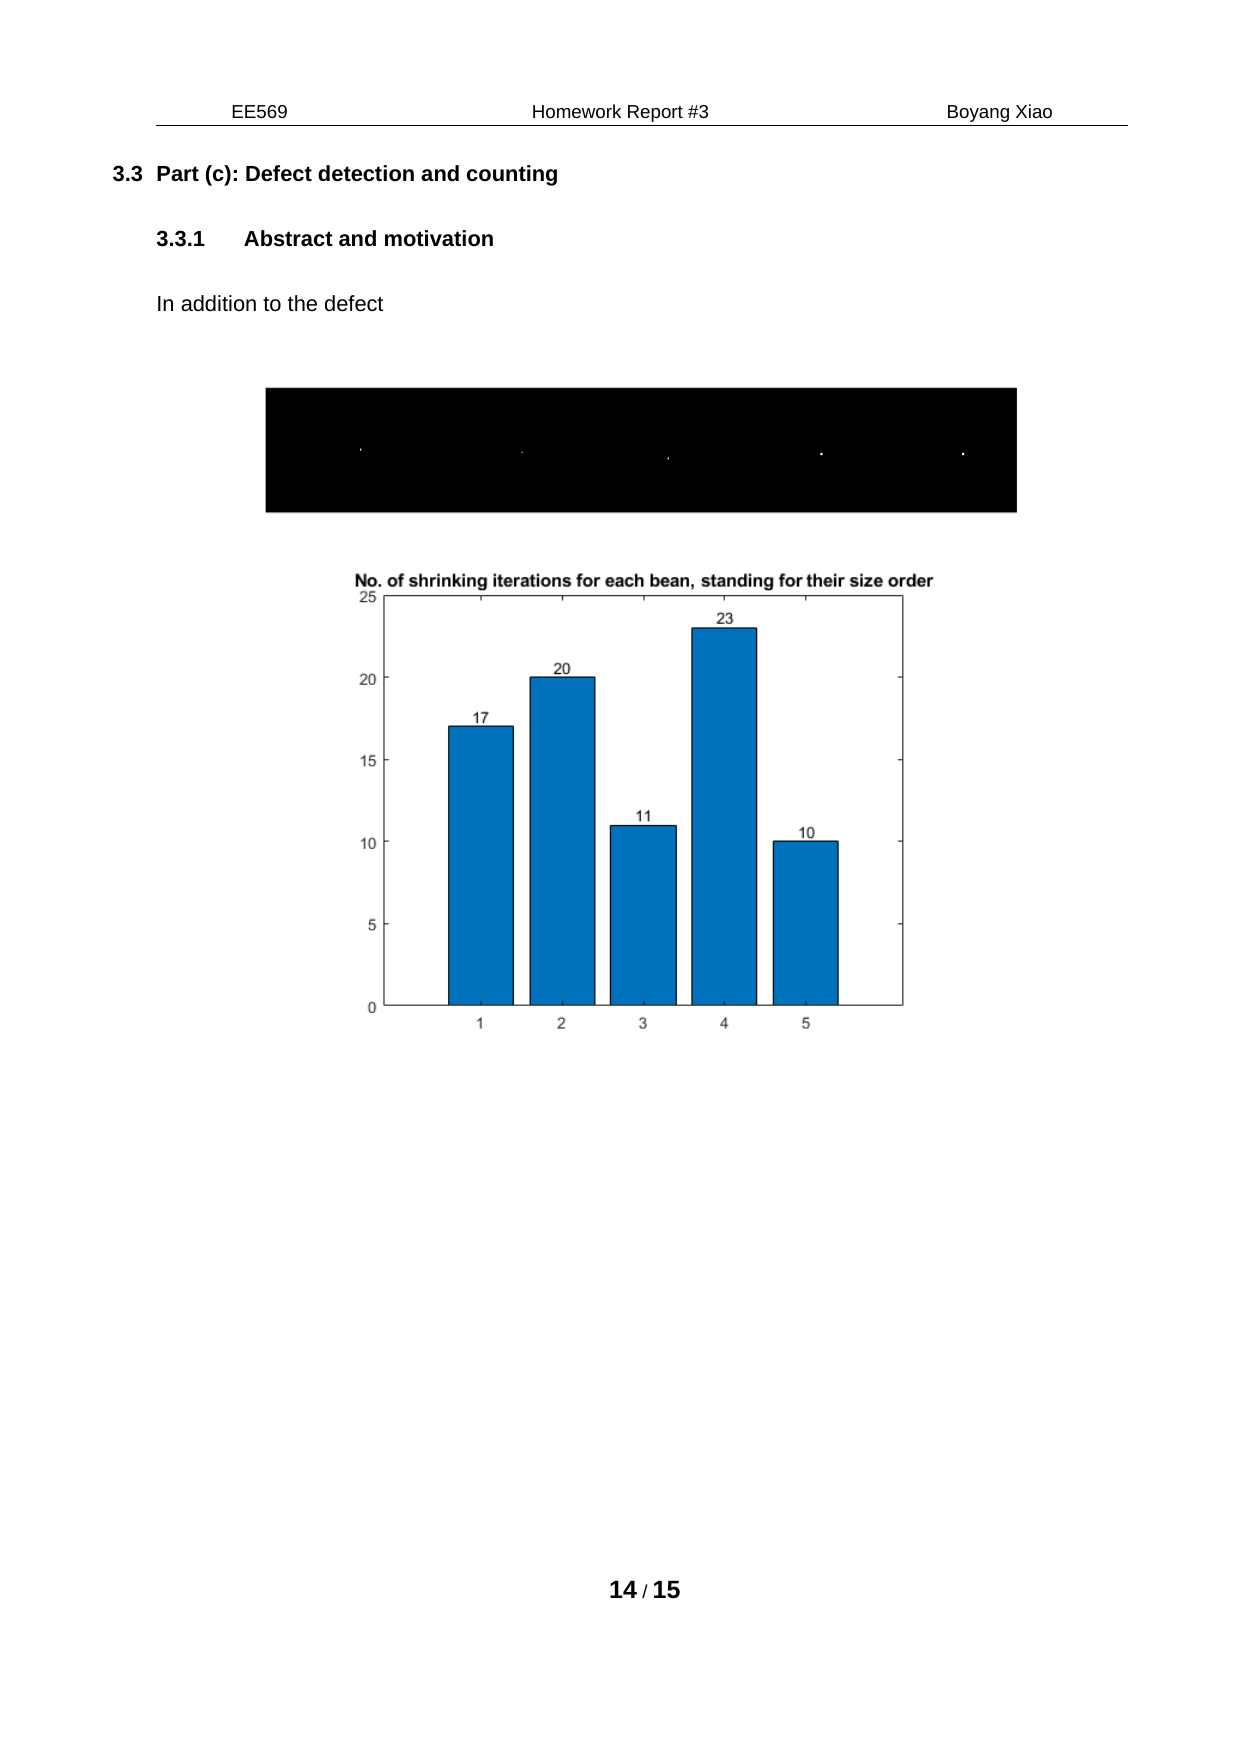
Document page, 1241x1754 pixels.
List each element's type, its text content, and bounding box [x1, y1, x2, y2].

subtitle Abstract and motivation [156, 223, 1128, 255]
picture [340, 563, 944, 1038]
text In addition to the defect [156, 288, 1128, 320]
picture [259, 385, 1025, 519]
subtitle Part (c): Defect detection and counting [112, 158, 1128, 190]
